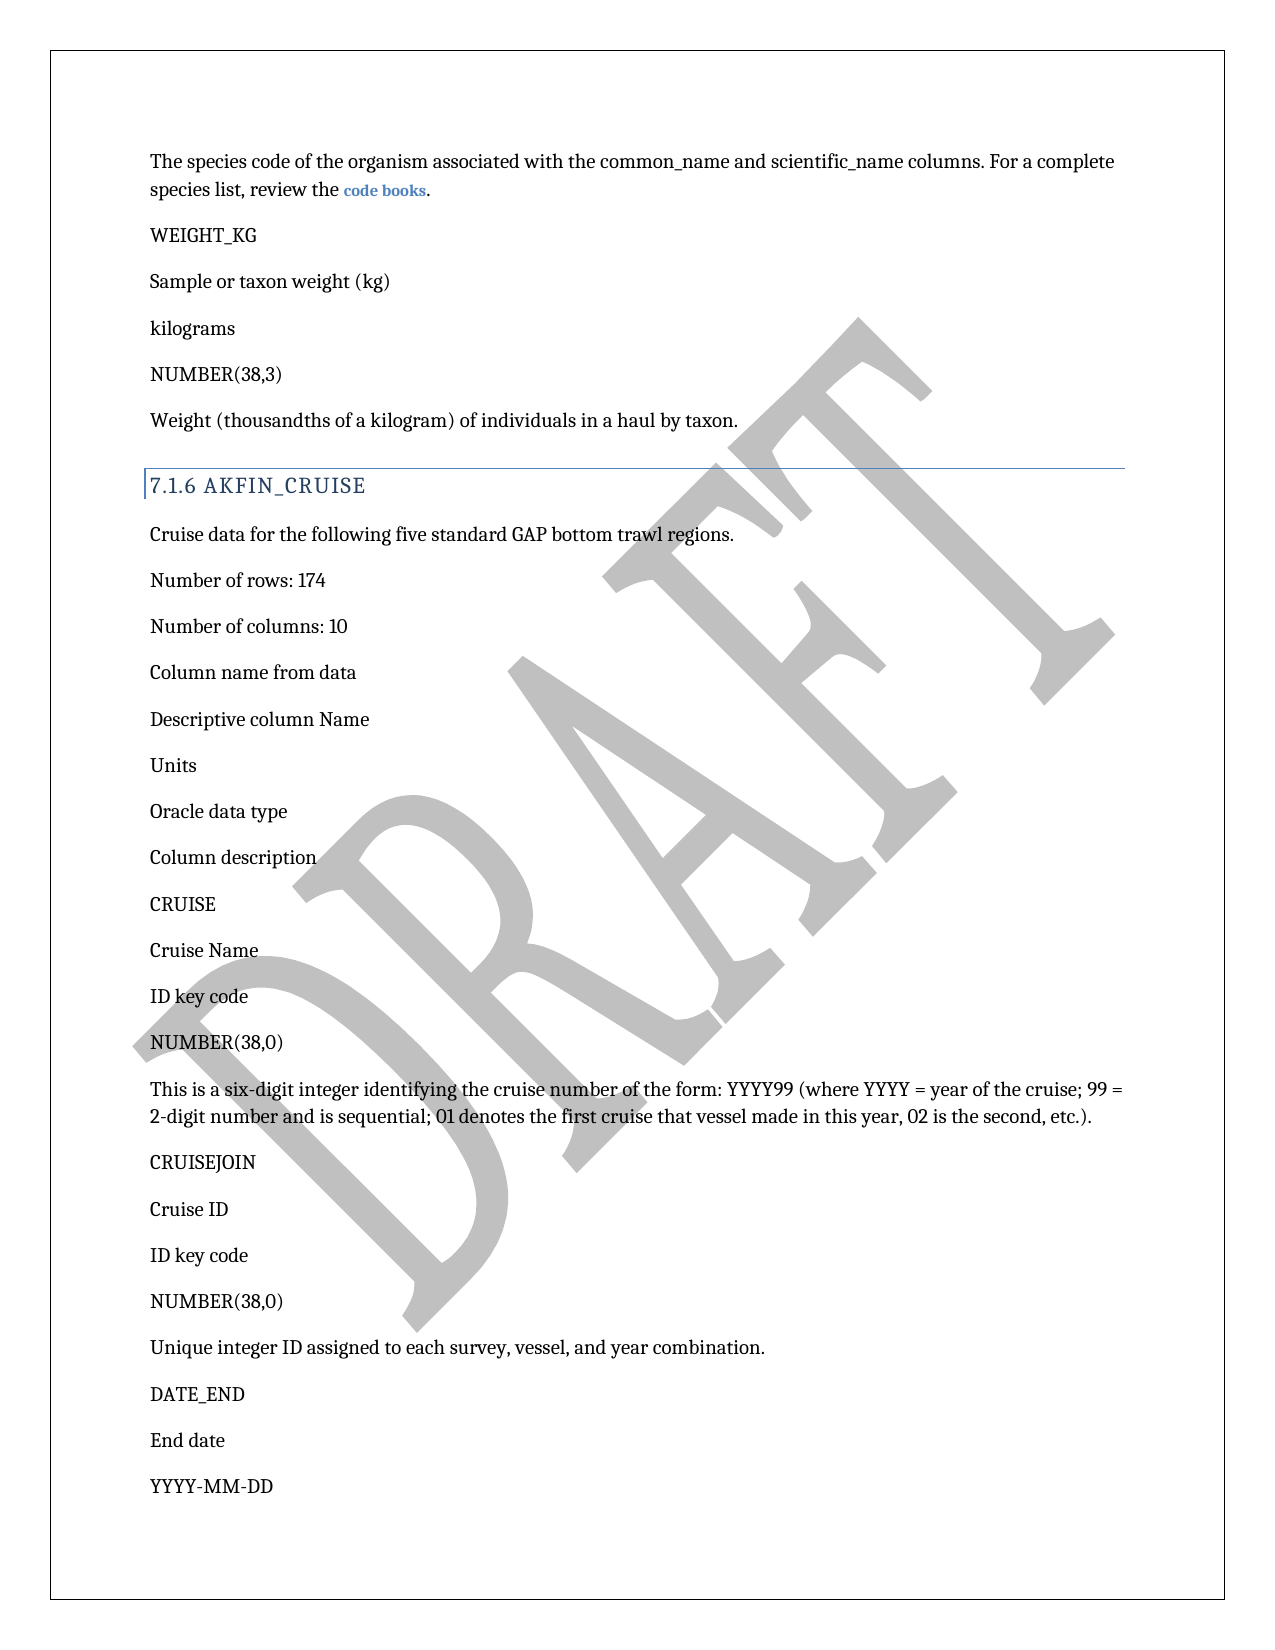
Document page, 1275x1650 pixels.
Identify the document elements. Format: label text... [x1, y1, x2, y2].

text The species code of the organism associated with the common_name and scientific_name columns. For a complete species list, review the code books. [150, 150, 1125, 201]
text Column name from data [150, 661, 1125, 685]
text DATE_END [150, 1382, 1125, 1406]
text Number of columns: 10 [150, 615, 1125, 639]
text CRUISEJOIN [150, 1151, 1125, 1175]
subtitle 7.1.6 AKFIN_CRUISE [146, 469, 1125, 499]
text NUMBER(38,3) [150, 362, 1125, 386]
text NUMBER(38,0) [150, 1031, 1125, 1055]
text This is a six-digit integer identifying the cruise number of the form: YYYY99 (where YYYY = year of the cruise; 99 = 2-digit number and is sequential; 01 denotes the first cruise that vessel made in this year, 02 is the second, etc.). [150, 1077, 1125, 1129]
text ID key code [150, 985, 1125, 1009]
text Descriptive column Name [150, 707, 1125, 731]
text End date [150, 1428, 1125, 1452]
text Sample or taxon weight (kg) [150, 270, 1125, 294]
text ID key code [150, 1243, 1125, 1267]
text Weight (thousandths of a kilogram) of individuals in a haul by taxon. [150, 409, 1125, 433]
text Column description [150, 846, 1125, 870]
text WEIGHT_KG [150, 224, 1125, 248]
text NUMBER(38,0) [150, 1290, 1125, 1314]
text YYYY-MM-DD [150, 1475, 1125, 1499]
text Number of rows: 174 [150, 568, 1125, 592]
text Units [150, 753, 1125, 777]
text Cruise ID [150, 1197, 1125, 1221]
text kilograms [150, 316, 1125, 340]
text Unique integer ID assigned to each survey, vessel, and year combination. [150, 1336, 1125, 1360]
text CRUISE [150, 892, 1125, 916]
text Cruise Name [150, 938, 1125, 962]
text Oracle data type [150, 800, 1125, 824]
text Cruise data for the following five standard GAP bottom trawl regions. [150, 522, 1125, 546]
